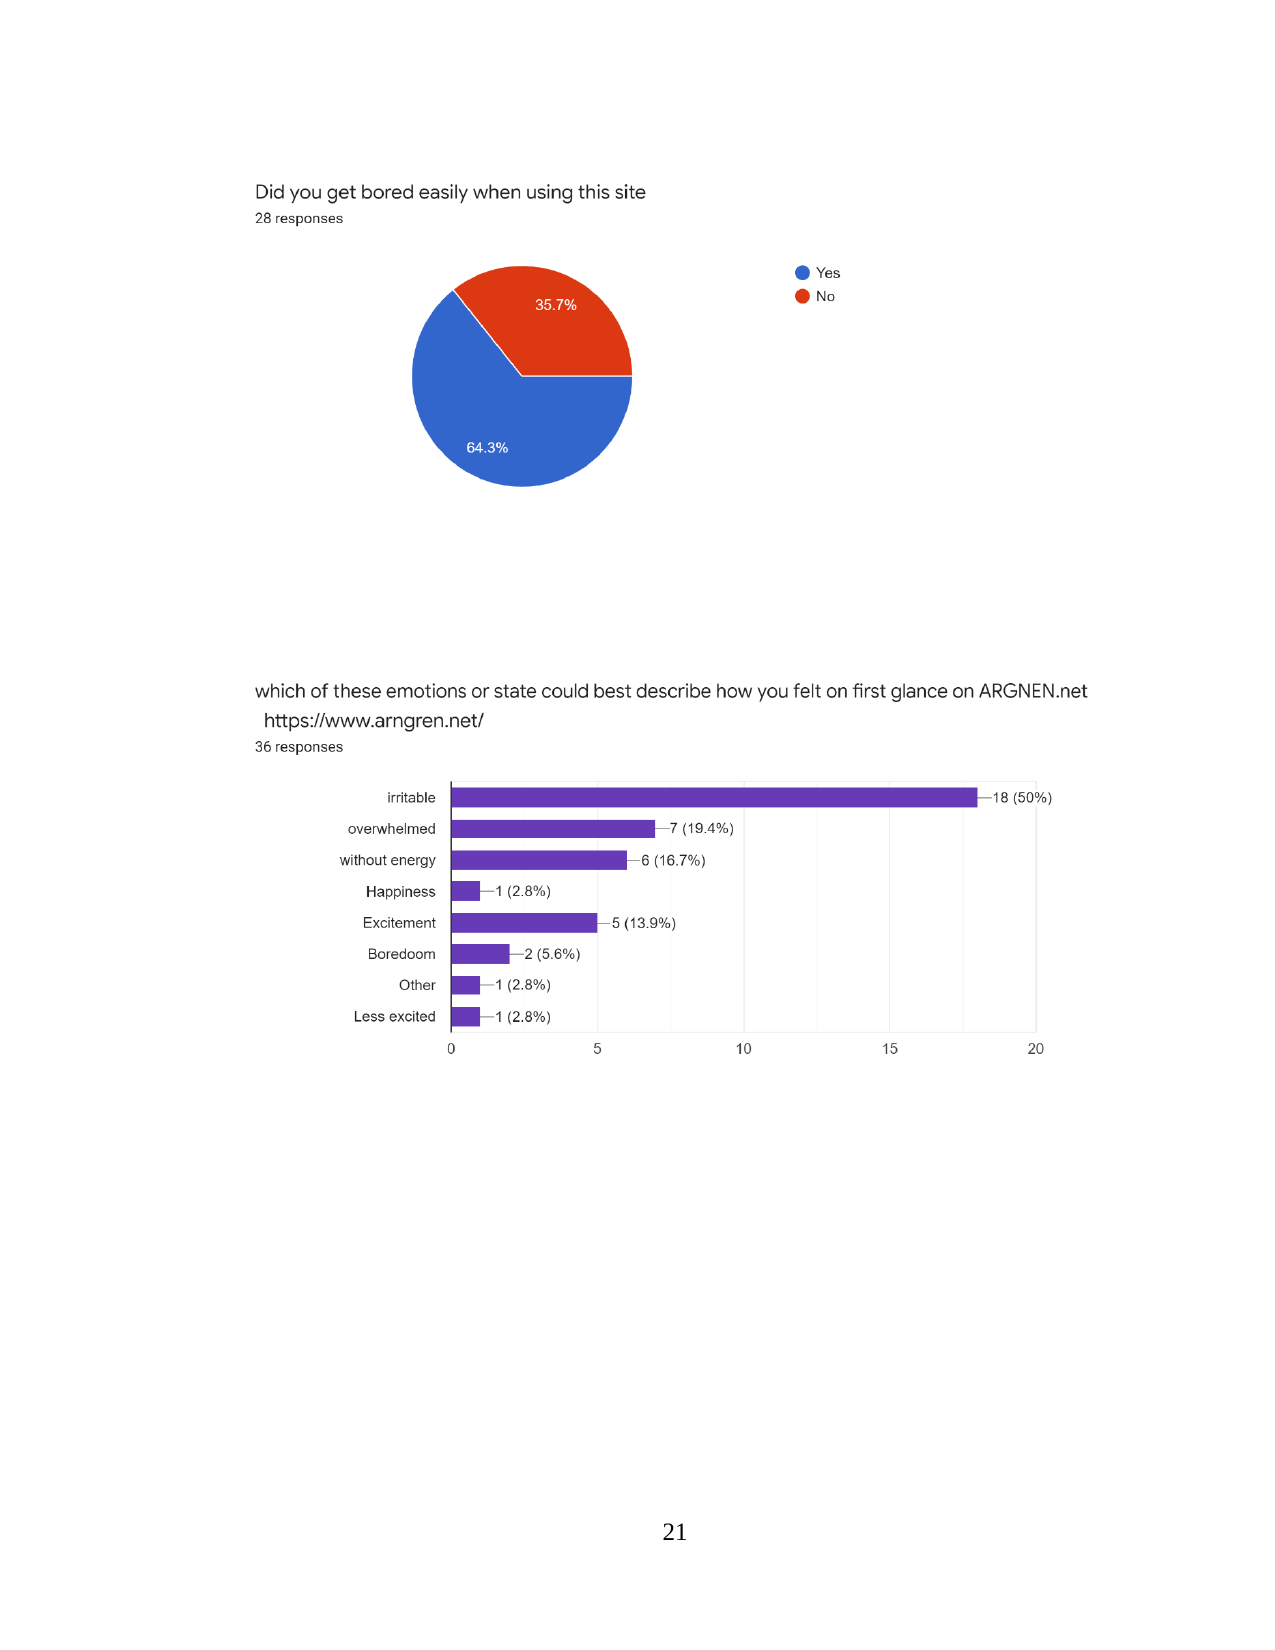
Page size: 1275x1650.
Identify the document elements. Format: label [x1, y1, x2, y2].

picture [225, 150, 1125, 529]
picture [225, 648, 1125, 1106]
